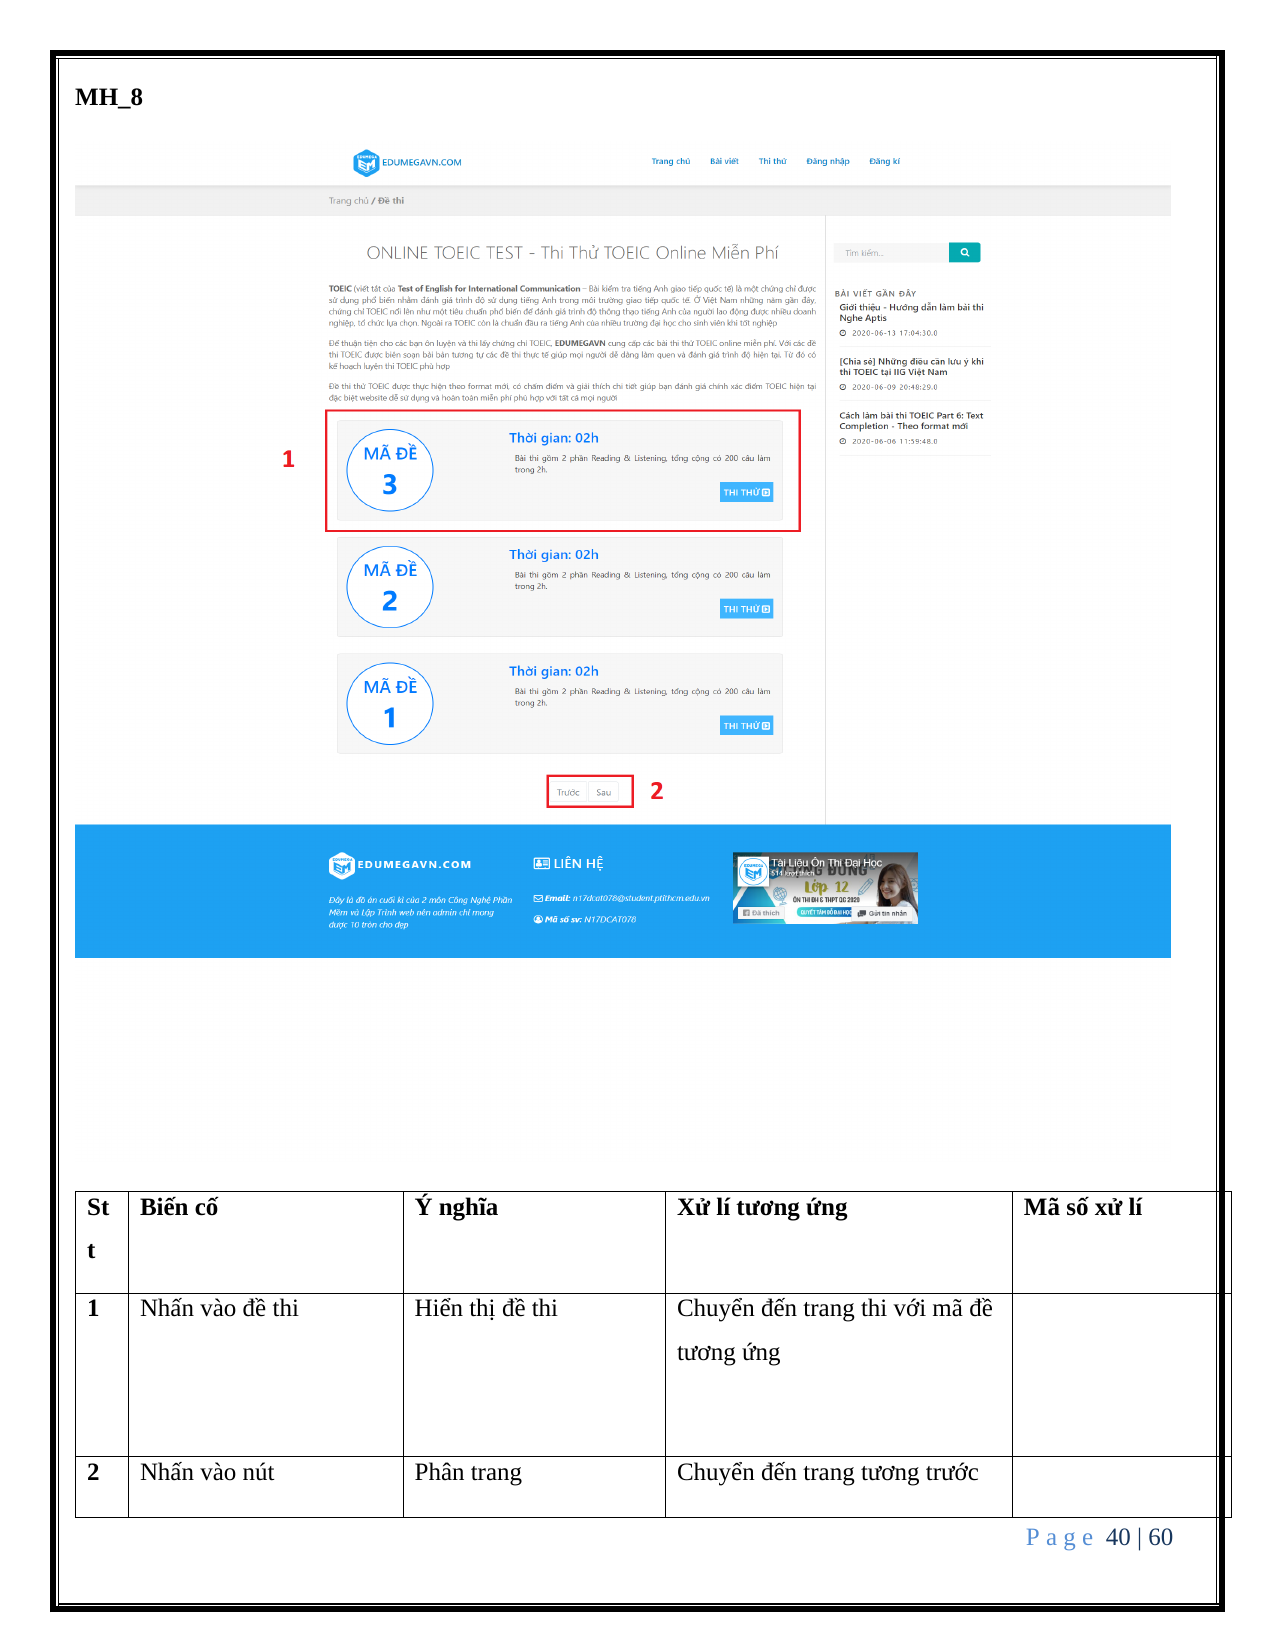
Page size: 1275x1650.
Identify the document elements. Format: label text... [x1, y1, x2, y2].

picture [75, 141, 1171, 1162]
table_header Biến cố [129, 1192, 403, 1292]
table_cell Hiển thị đề thi [404, 1294, 665, 1456]
table_cell Chuyển đến trang thi với mã đề tương ứng [666, 1294, 1012, 1456]
table_cell 2 [76, 1457, 128, 1517]
table_cell Nhấn vào đề thi [129, 1294, 403, 1456]
table_cell [1225, 1457, 1231, 1517]
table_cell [666, 1457, 1012, 1517]
table_cell [1013, 1457, 1216, 1517]
table_header Stt [76, 1192, 128, 1292]
table_header Ý nghĩa [404, 1192, 665, 1292]
table_cell Nhấn vào nút [129, 1457, 403, 1517]
table_header Xử lí tương ứng [666, 1192, 1012, 1292]
table_cell [1225, 1294, 1231, 1456]
text MH_8 [75, 82, 887, 111]
table_cell [1013, 1294, 1216, 1456]
table_cell Phân trang [404, 1457, 665, 1517]
table_cell 1 [76, 1294, 128, 1456]
table_header Mã số xử lí [1013, 1192, 1216, 1292]
